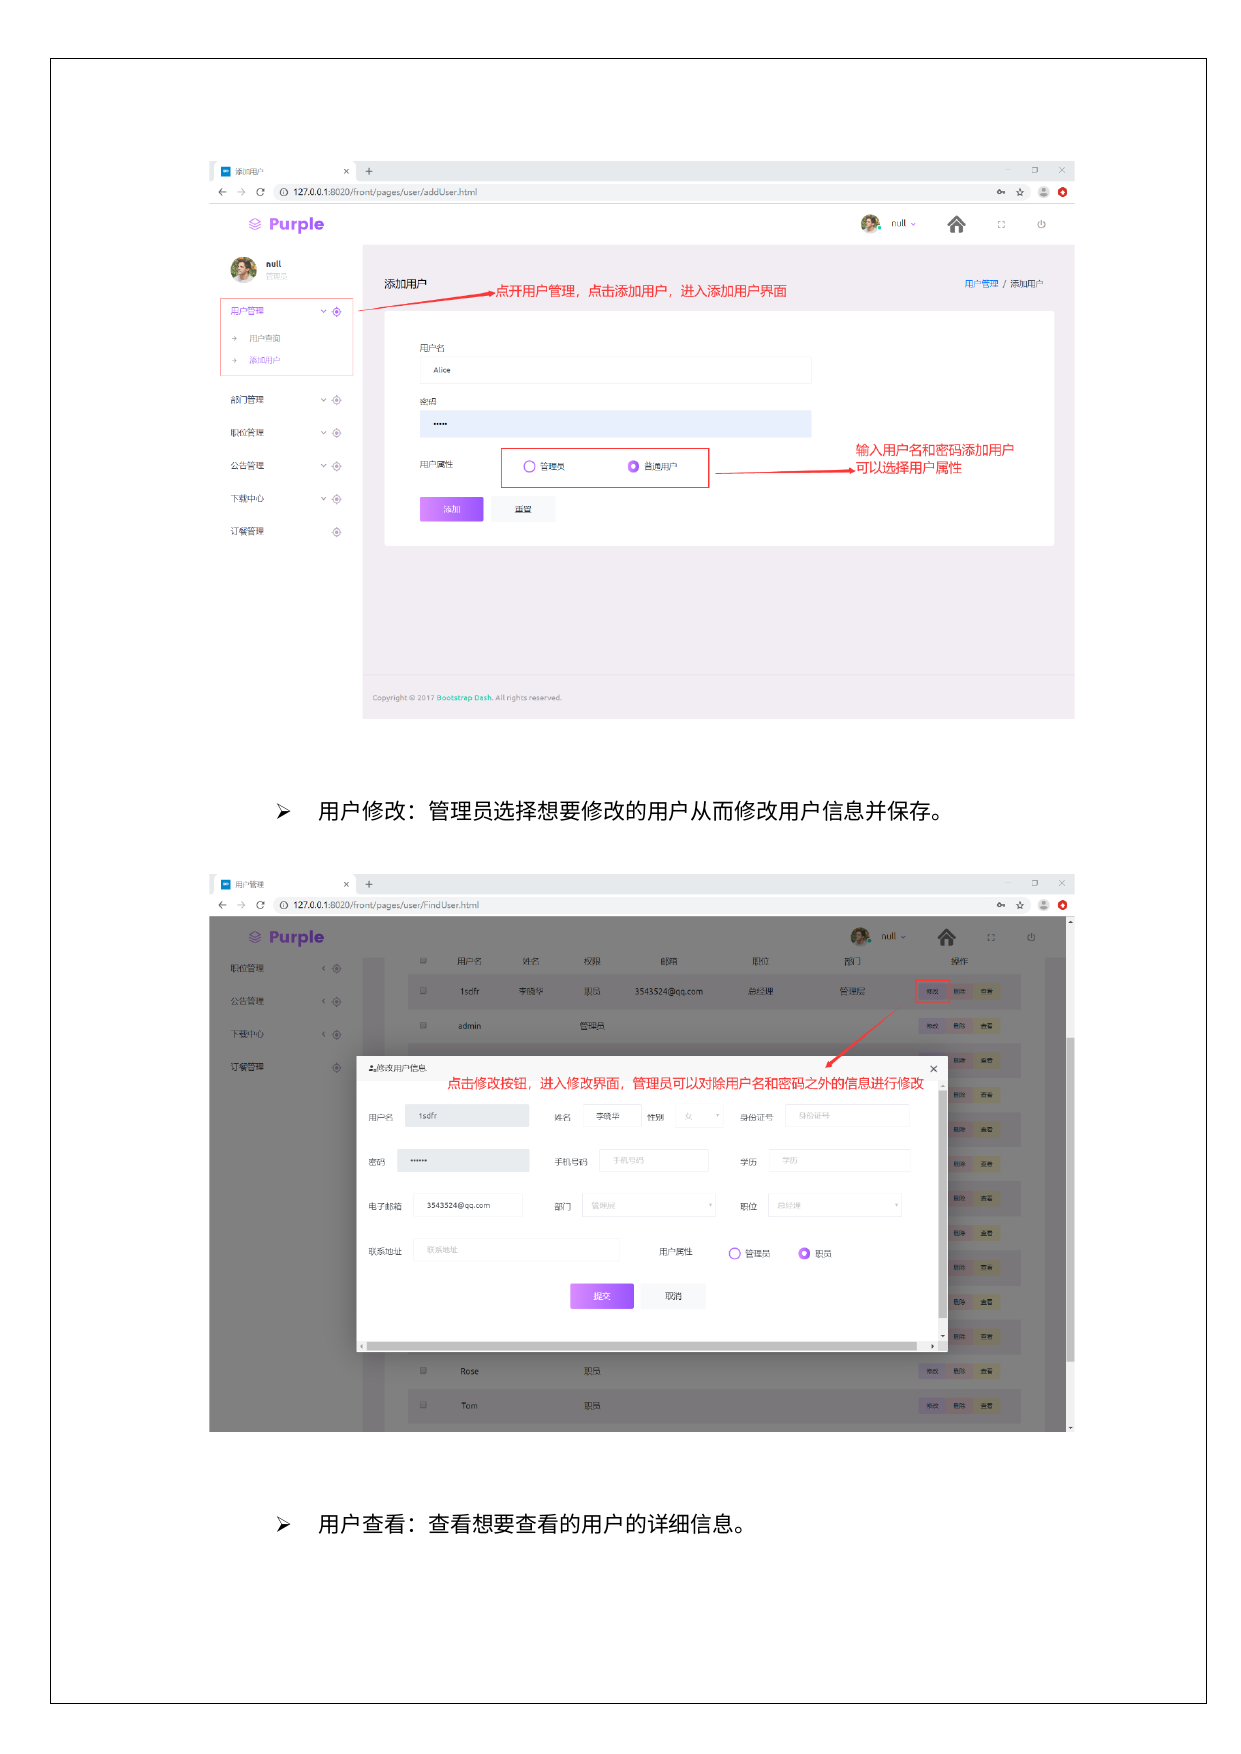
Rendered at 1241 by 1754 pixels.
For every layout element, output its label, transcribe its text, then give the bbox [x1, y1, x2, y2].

picture [209, 161, 1075, 719]
list 用户修改：管理员选择想要修改的用户从而修改用户信息并保存。 [275, 794, 1052, 826]
list 用户查看：查看想要查看的用户的详细信息。 [275, 1507, 1052, 1539]
picture [209, 874, 1075, 1432]
